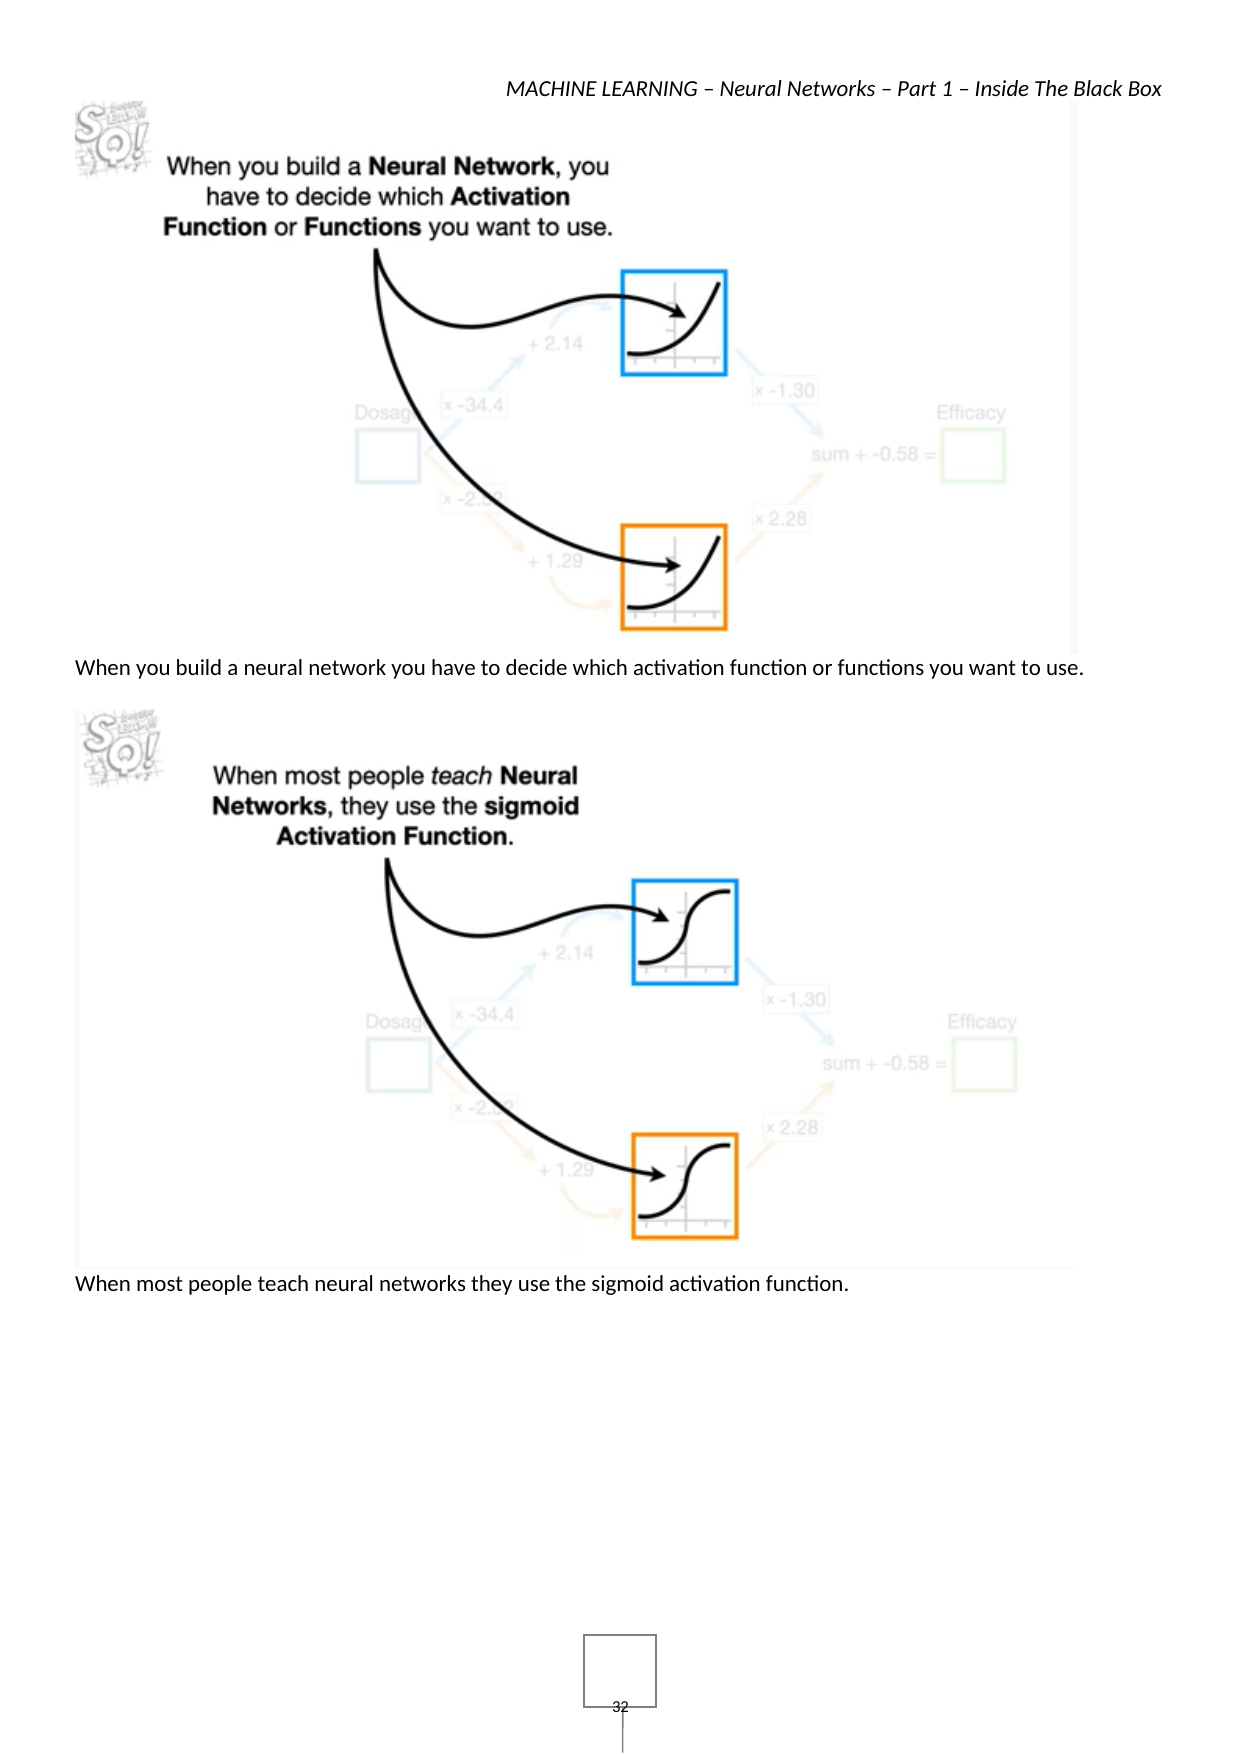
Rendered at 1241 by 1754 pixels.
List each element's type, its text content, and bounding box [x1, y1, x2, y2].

picture [75, 101, 1079, 654]
picture [75, 709, 1076, 1269]
text When most people teach neural networks they use the sigmoid activation function. [75, 1269, 1165, 1297]
text When you build a neural network you have to decide which activation function or functions you want to use. [75, 653, 1165, 681]
